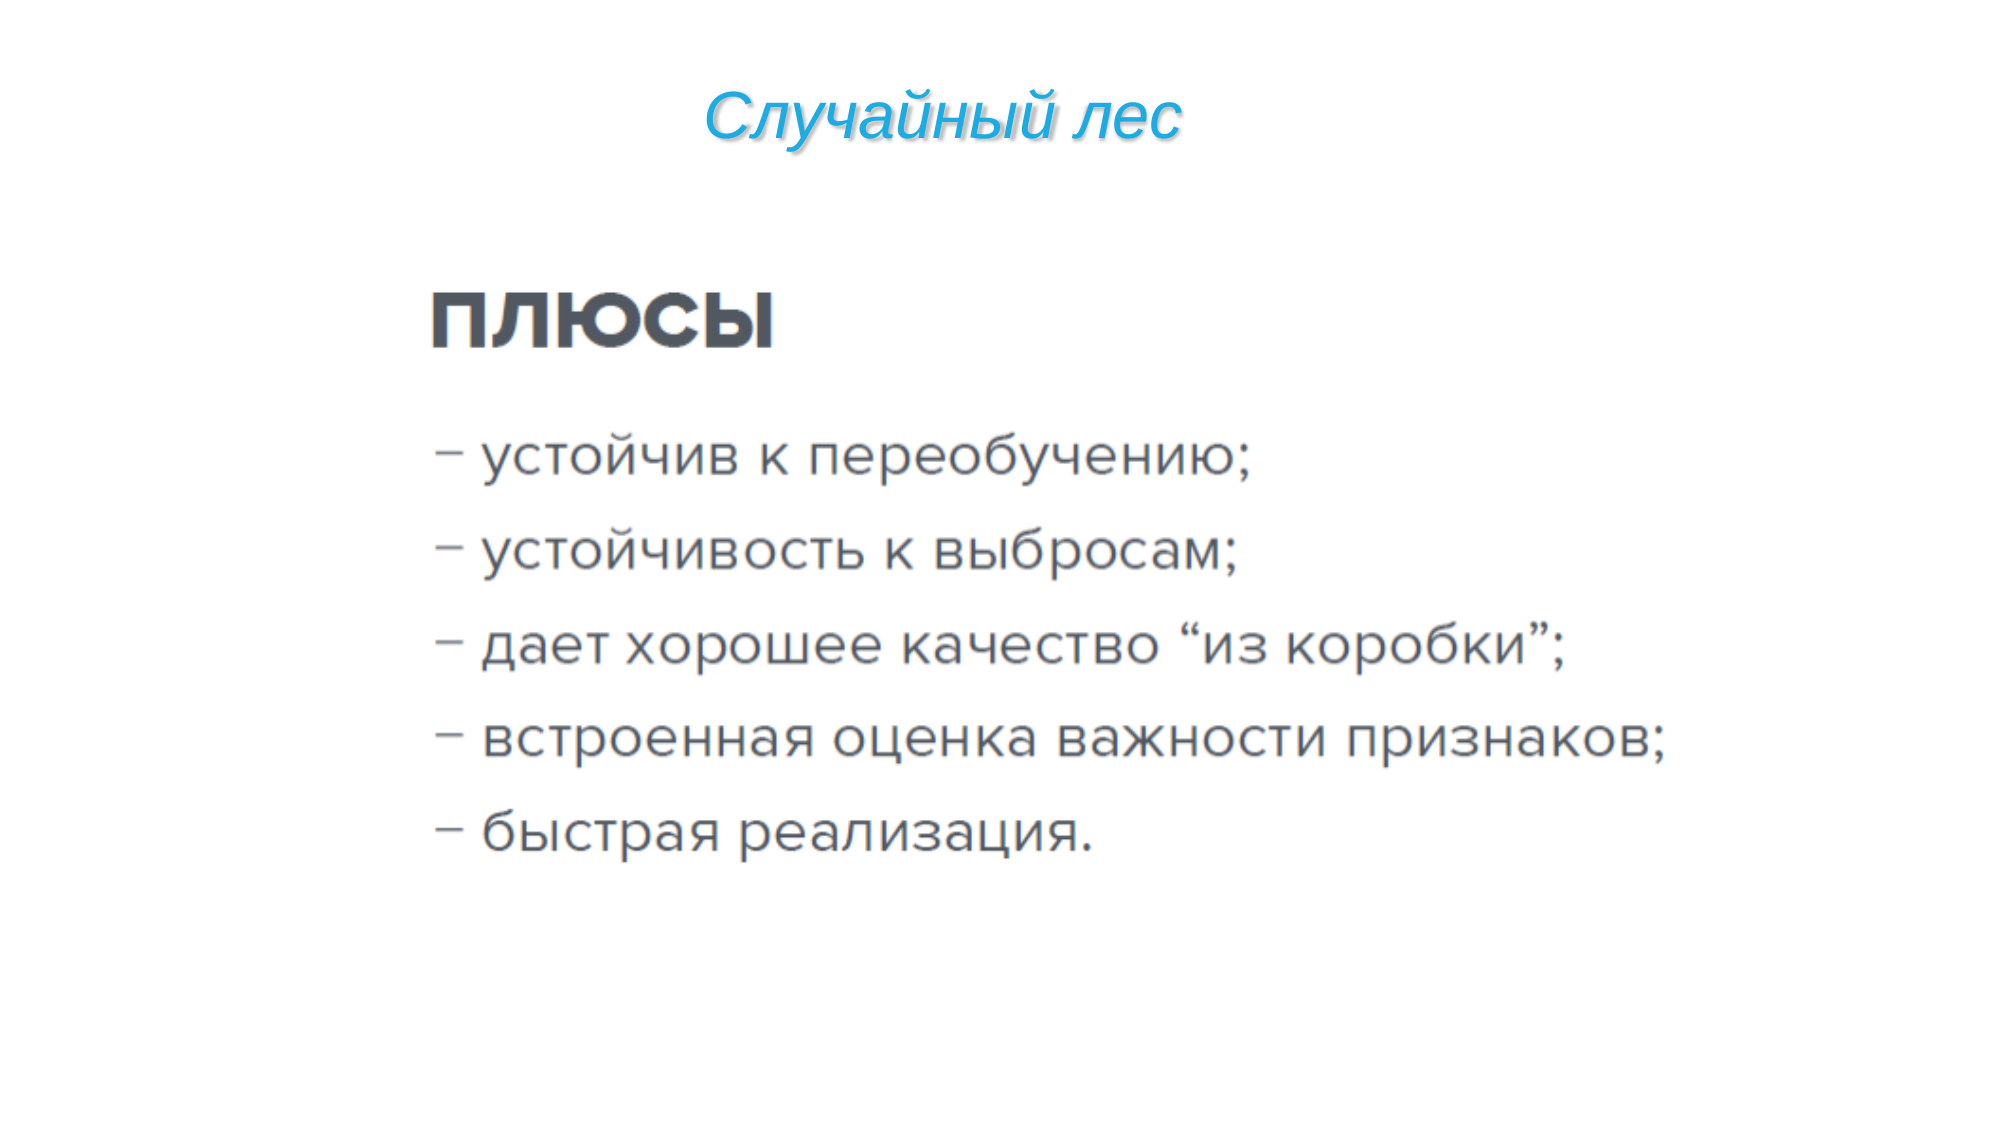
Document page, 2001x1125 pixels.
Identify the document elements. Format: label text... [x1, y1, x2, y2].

picture [364, 275, 1686, 893]
text Случайный лес [704, 76, 1913, 153]
picture [659, 48, 1231, 203]
